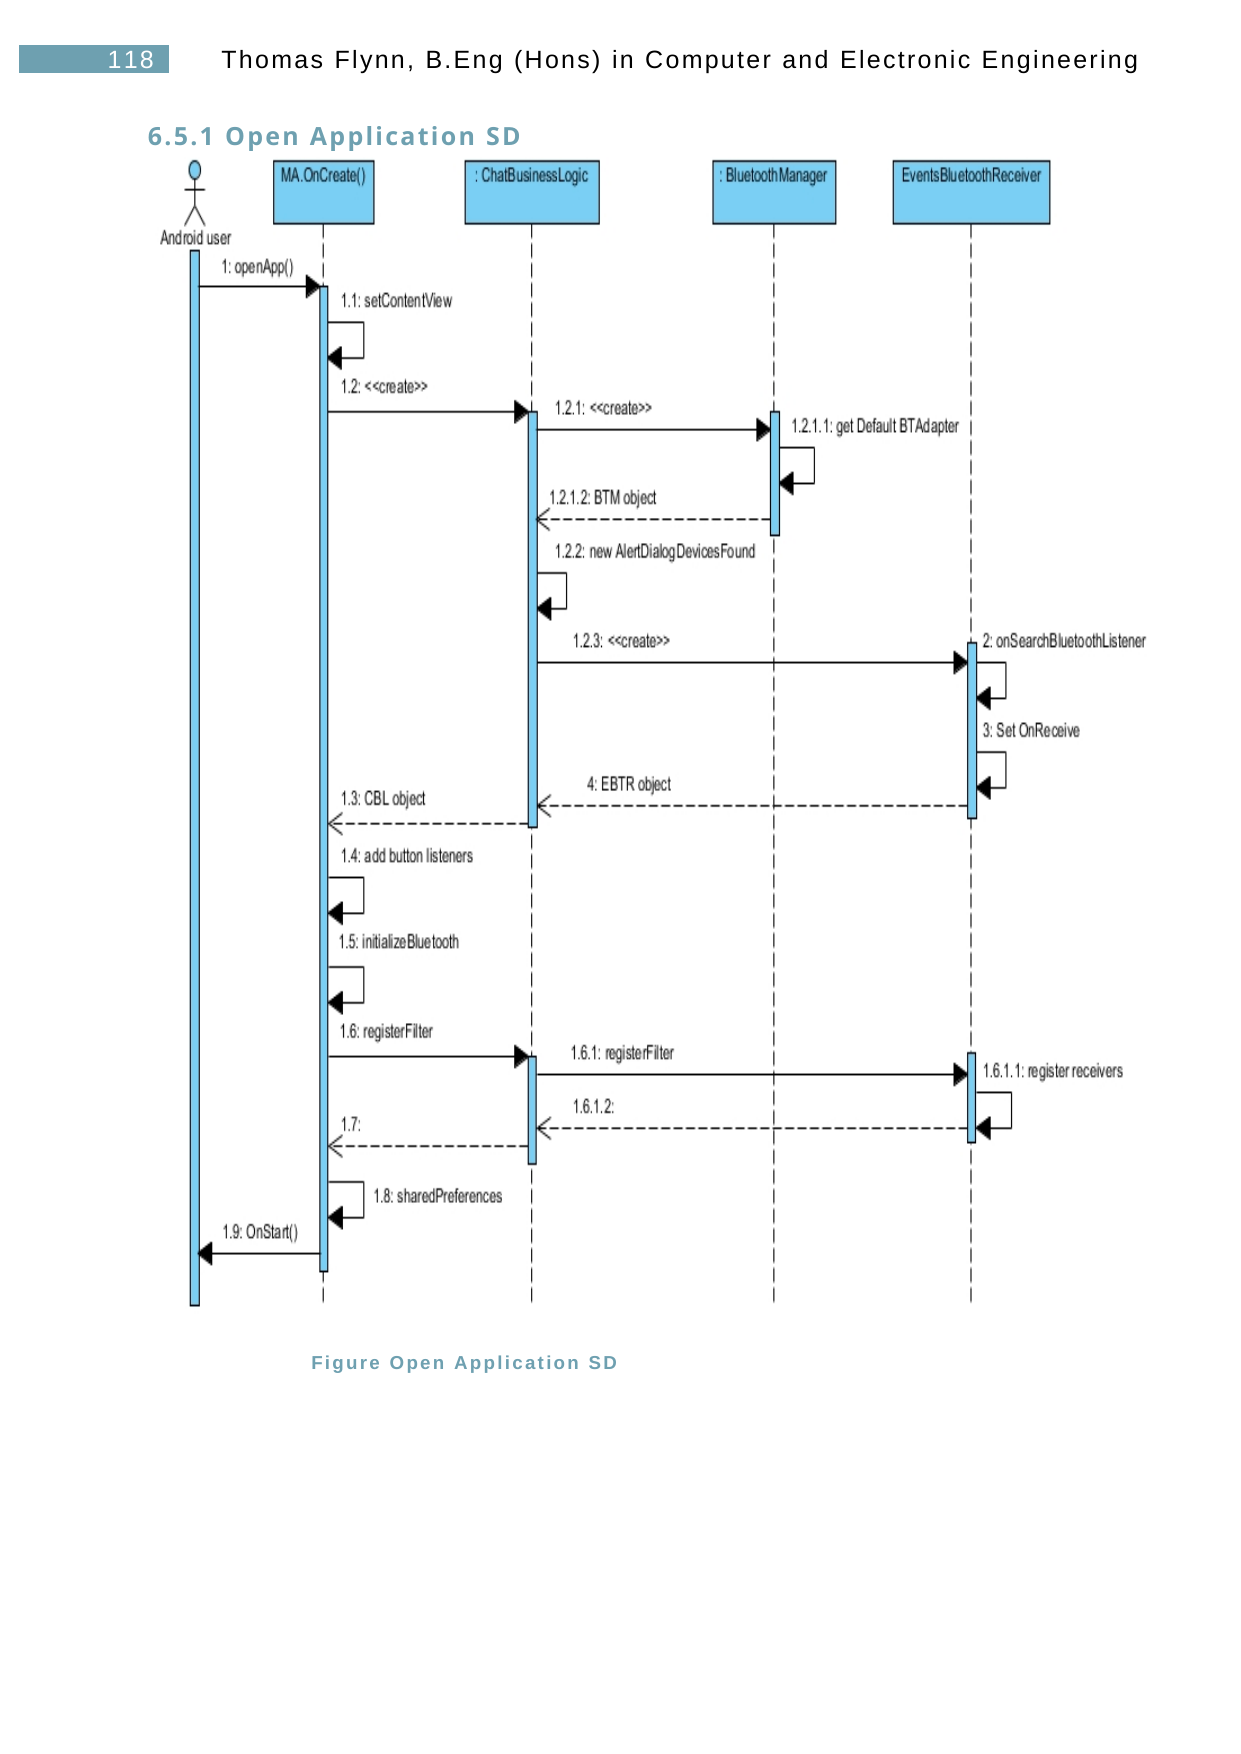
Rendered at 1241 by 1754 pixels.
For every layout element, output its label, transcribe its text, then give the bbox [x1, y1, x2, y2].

subtitle 6.5.1 Open Application SD [148, 118, 1122, 152]
picture [147, 157, 1162, 1314]
